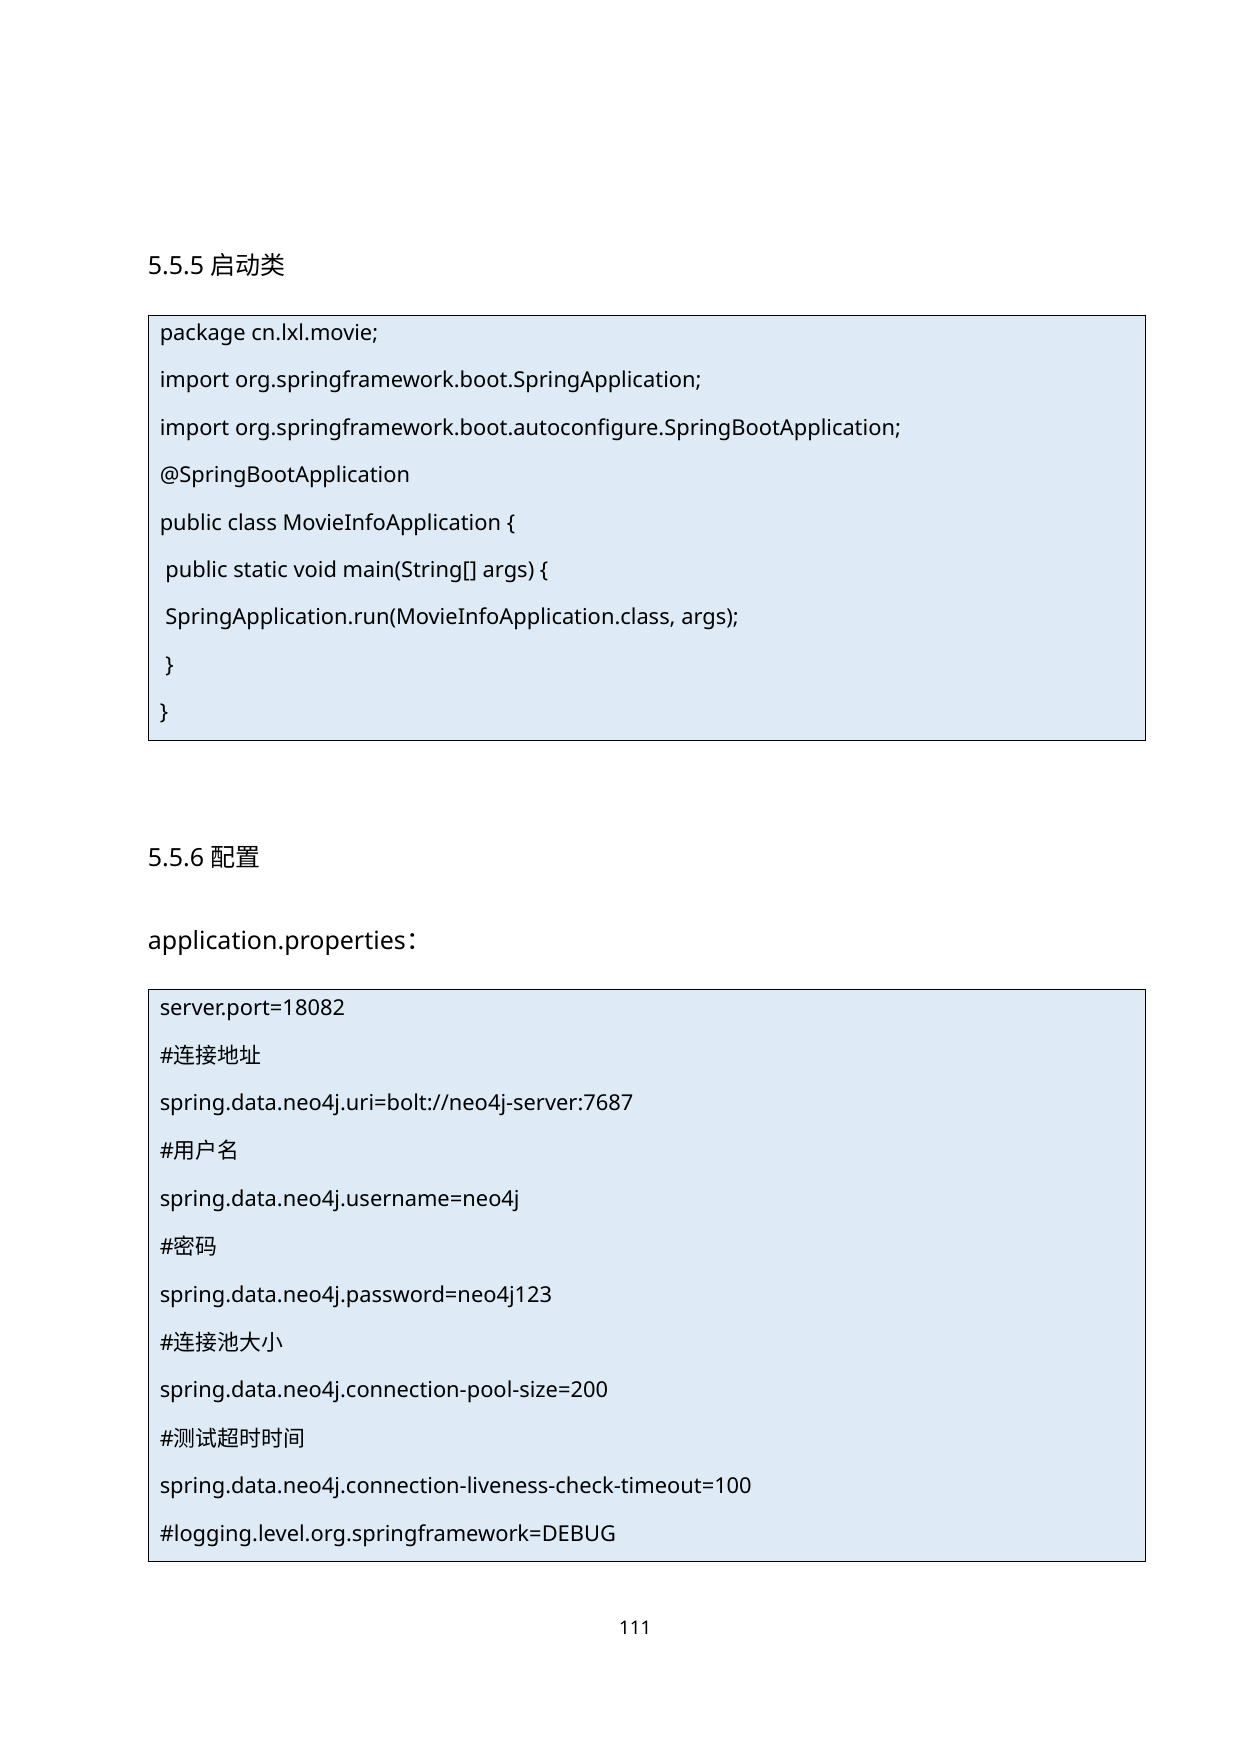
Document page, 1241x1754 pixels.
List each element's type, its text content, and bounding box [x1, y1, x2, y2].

table_header package cn.lxl.movie; import org.springframework.boot.SpringApplication; import org.springframework.boot.autoconfigure.SpringBootApplication; @SpringBootApplication public class MovieInfoApplication { public static void main(String[] args) { SpringApplication.run(MovieInfoApplication.class, args); } } [149, 316, 1145, 740]
list 启动类 [148, 231, 1122, 296]
list application.properties： [148, 906, 1122, 971]
table_header server.port=18082 #连接地址 spring.data.neo4j.uri=bolt://neo4j-server:7687 #用户名 spring.data.neo4j.username=neo4j #密码 spring.data.neo4j.password=neo4j123 #连接池⼤⼩ spring.data.neo4j.connection-pool-size=200 #测试超时时间 spring.data.neo4j.connection-liveness-check-timeout=100 #logging.level.org.springframework=DEBUG [149, 990, 1145, 1561]
list 配置 [148, 823, 1122, 888]
